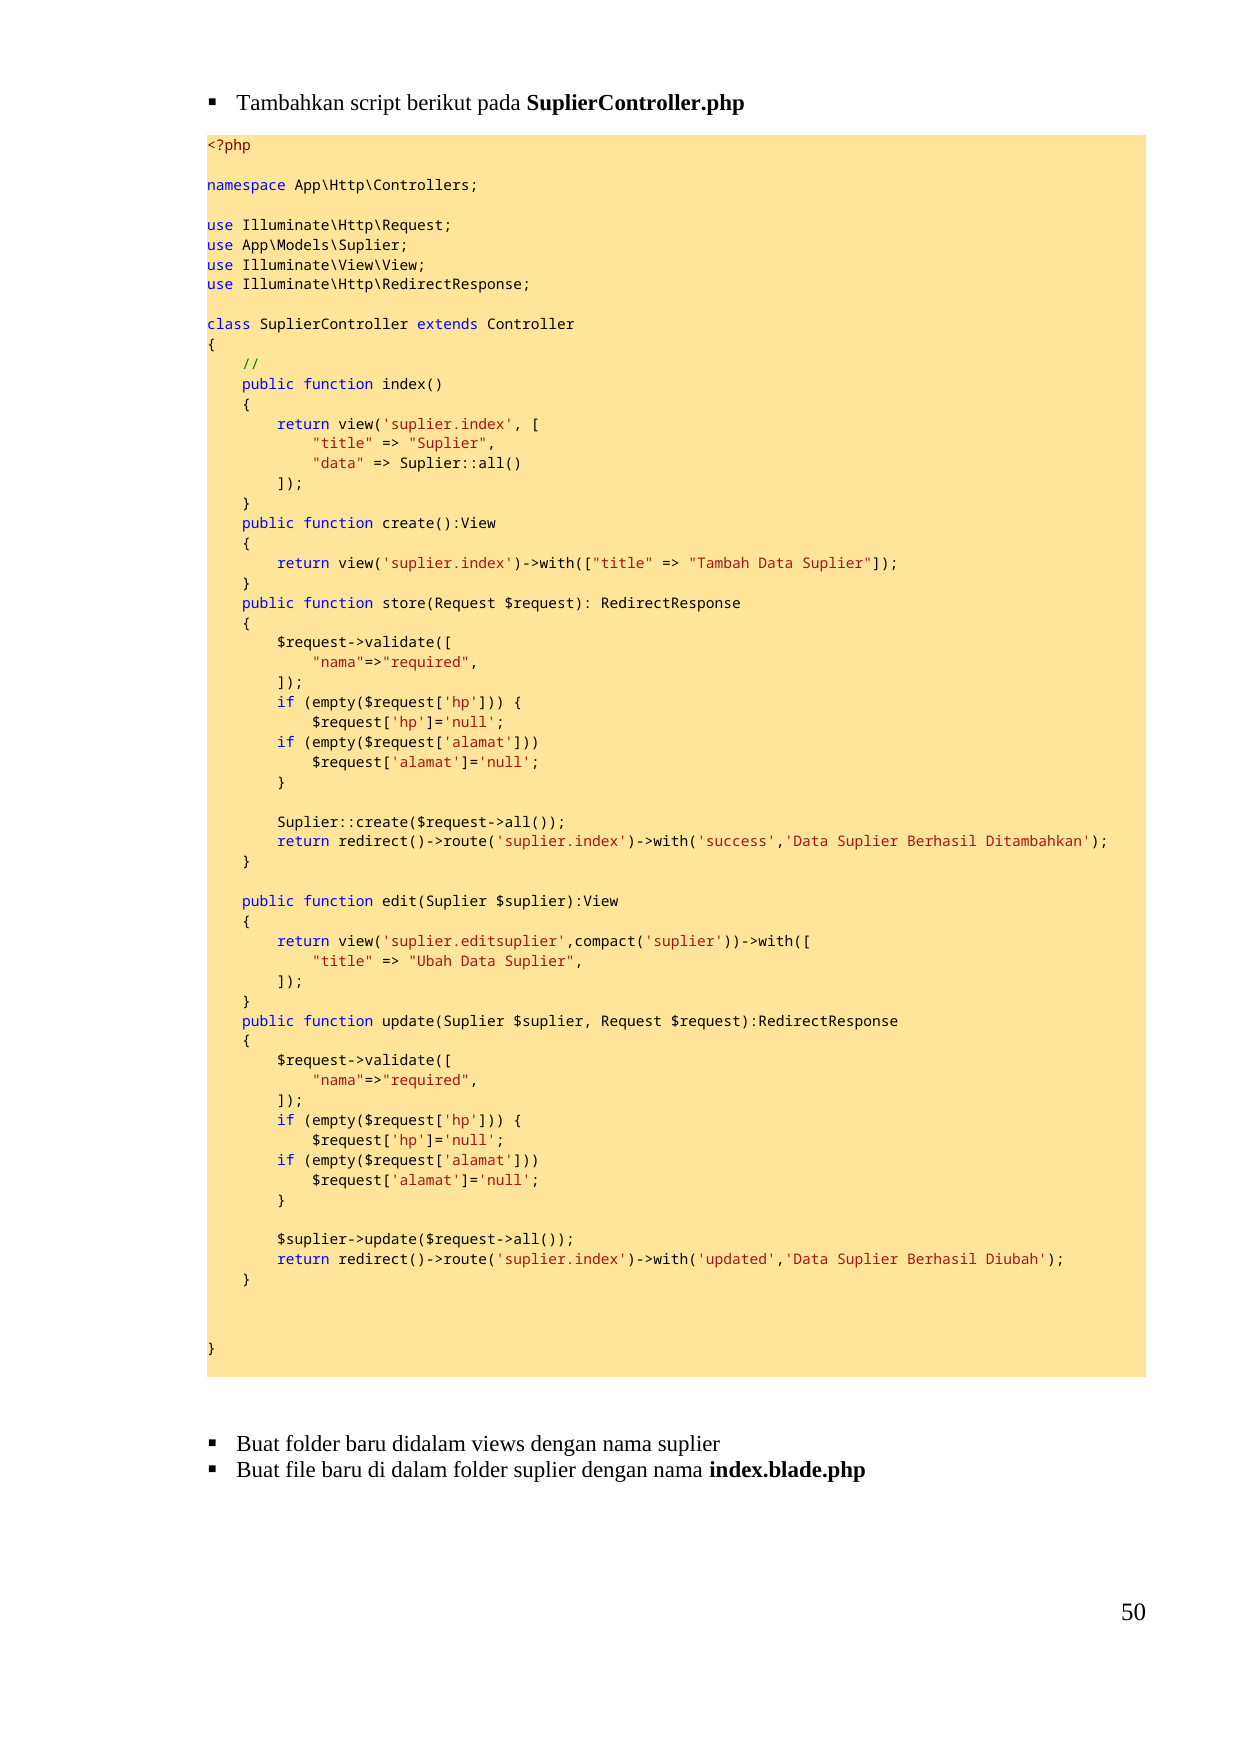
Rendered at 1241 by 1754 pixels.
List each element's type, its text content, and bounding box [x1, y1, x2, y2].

text { [207, 911, 1146, 931]
text "title" => "Ubah Data Suplier", [207, 951, 1146, 971]
text { [207, 1030, 1146, 1050]
text { [207, 533, 1146, 553]
text } [207, 1269, 1146, 1289]
text public function create():View [207, 513, 1146, 533]
text Suplier::create($request->all()); [207, 811, 1146, 831]
text { [207, 393, 1146, 413]
text } [207, 772, 1146, 791]
text } [207, 1337, 1146, 1357]
text "nama"=>"required", [207, 1070, 1146, 1090]
text if (empty($request['alamat'])) [207, 732, 1146, 752]
text $request->validate([ [207, 632, 1146, 652]
text $request['alamat']='null'; [207, 1169, 1146, 1189]
list Buat file baru di dalam folder suplier dengan nama index.blade.php [207, 1456, 1146, 1483]
text return view('suplier.index', [ [207, 413, 1146, 433]
text $request['hp']='null'; [207, 1130, 1146, 1149]
text <?php [207, 135, 1146, 155]
text public function update(Suplier $suplier, Request $request):RedirectResponse [207, 1010, 1146, 1030]
text namespace App\Http\Controllers; [207, 175, 1146, 194]
text $request['hp']='null'; [207, 712, 1146, 732]
text return redirect()->route('suplier.index')->with('updated','Data Suplier Berhasil Diubah'); [207, 1249, 1146, 1269]
text $request['alamat']='null'; [207, 752, 1146, 772]
text // [207, 354, 1146, 374]
text "title" => "Suplier", [207, 433, 1146, 453]
list Tambahkan script berikut pada SuplierController.php [207, 89, 1146, 115]
text if (empty($request['alamat'])) [207, 1149, 1146, 1169]
text } [207, 573, 1146, 592]
text } [207, 990, 1146, 1010]
text class SuplierController extends Controller [207, 314, 1146, 334]
text use Illuminate\Http\Request; [207, 214, 1146, 234]
text use Illuminate\Http\RedirectResponse; [207, 274, 1146, 294]
text $request->validate([ [207, 1050, 1146, 1070]
text use App\Models\Suplier; [207, 234, 1146, 254]
text ]); [207, 1090, 1146, 1110]
text return view('suplier.index')->with(["title" => "Tambah Data Suplier"]); [207, 553, 1146, 573]
text if (empty($request['hp'])) { [207, 692, 1146, 712]
text use Illuminate\View\View; [207, 254, 1146, 274]
text public function index() [207, 374, 1146, 393]
text return redirect()->route('suplier.index')->with('success','Data Suplier Berhasil Ditambahkan'); [207, 831, 1146, 851]
text "data" => Suplier::all() [207, 453, 1146, 473]
text "nama"=>"required", [207, 652, 1146, 672]
text public function edit(Suplier $suplier):View [207, 891, 1146, 911]
text ]); [207, 971, 1146, 990]
text ]); [207, 473, 1146, 493]
list Buat folder baru didalam views dengan nama suplier [207, 1430, 1146, 1456]
text { [207, 334, 1146, 354]
text ]); [207, 672, 1146, 692]
text } [207, 493, 1146, 513]
text } [207, 851, 1146, 871]
text $suplier->update($request->all()); [207, 1229, 1146, 1249]
text if (empty($request['hp'])) { [207, 1110, 1146, 1130]
text return view('suplier.editsuplier',compact('suplier'))->with([ [207, 931, 1146, 951]
text } [207, 1189, 1146, 1209]
text public function store(Request $request): RedirectResponse [207, 592, 1146, 612]
text { [207, 612, 1146, 632]
